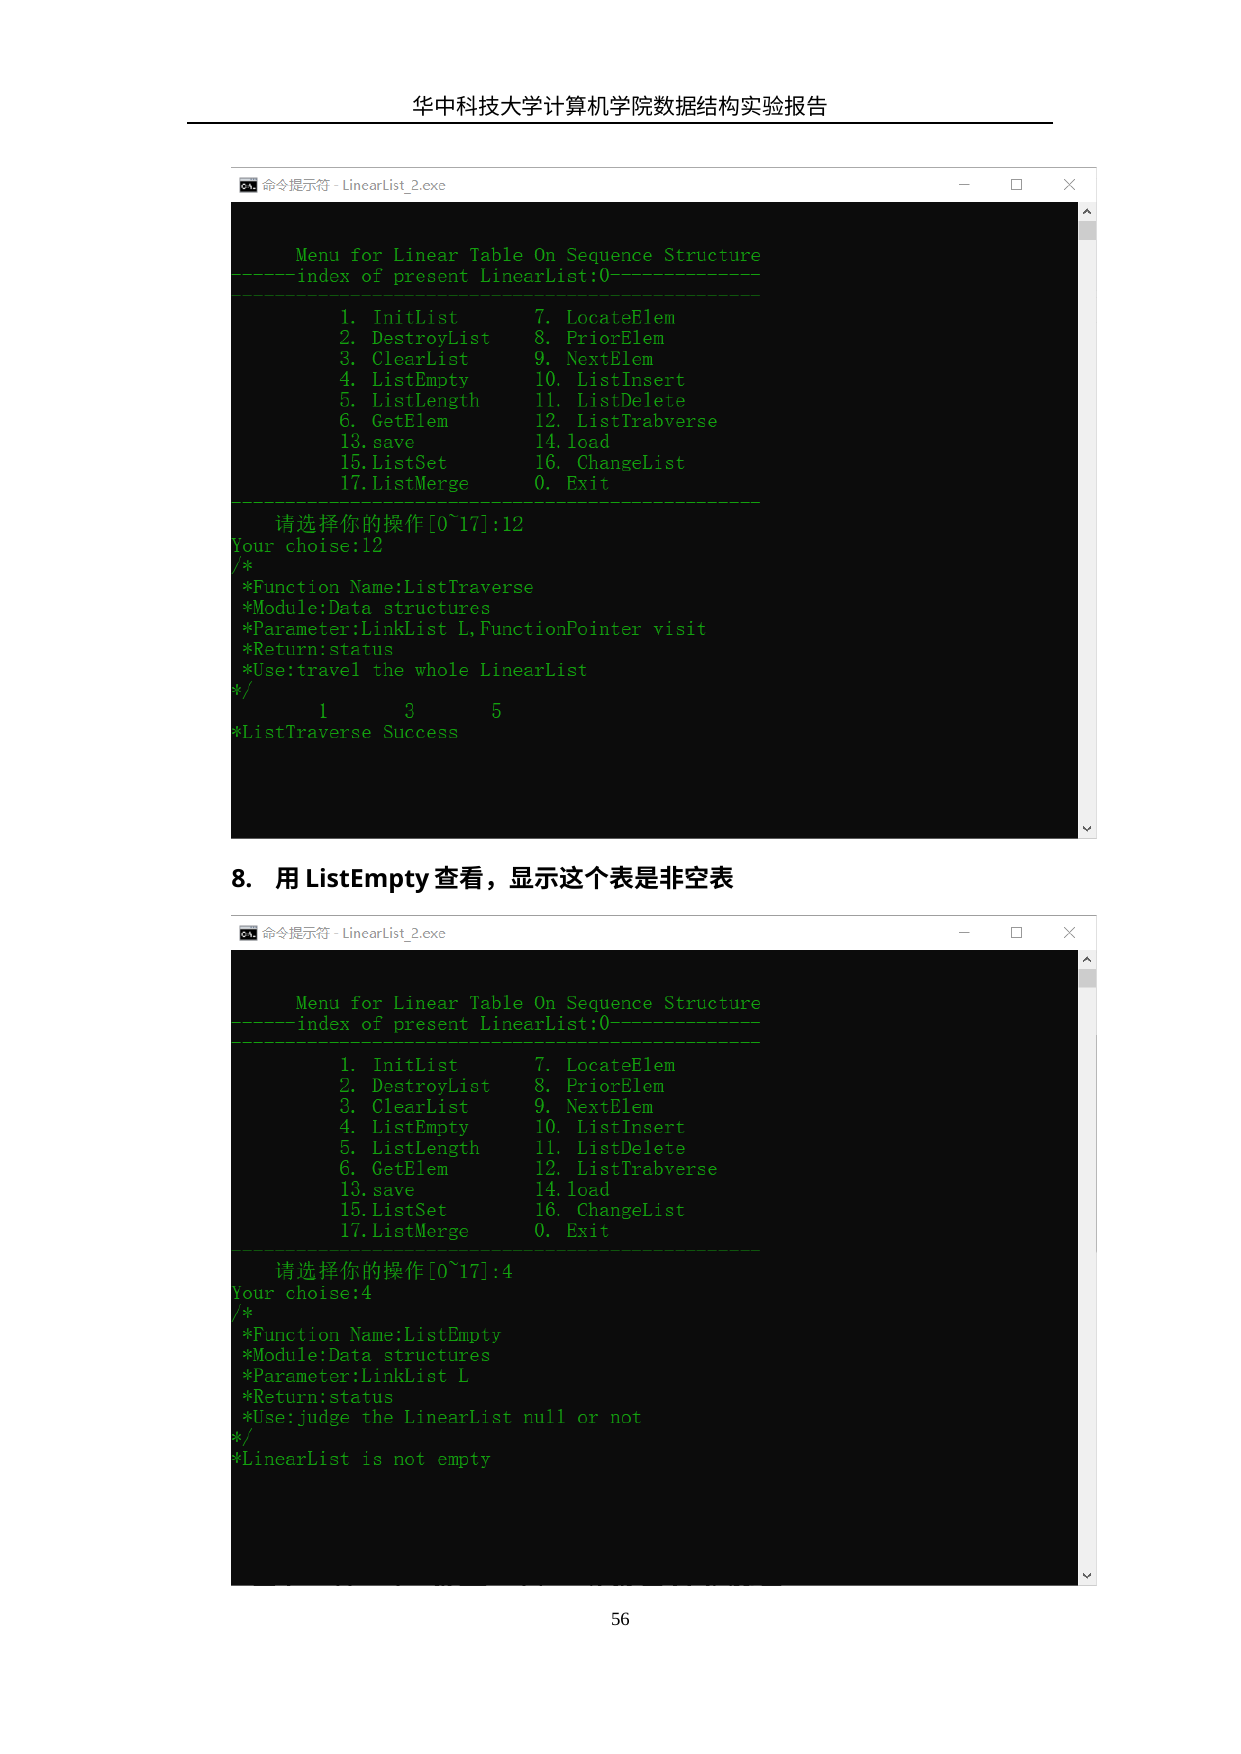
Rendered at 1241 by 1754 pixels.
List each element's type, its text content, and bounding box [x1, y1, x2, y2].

list 用ListEmpty查看，显示这个表是非空表 [187, 844, 1053, 909]
picture [231, 915, 1097, 1586]
picture [231, 167, 1097, 839]
